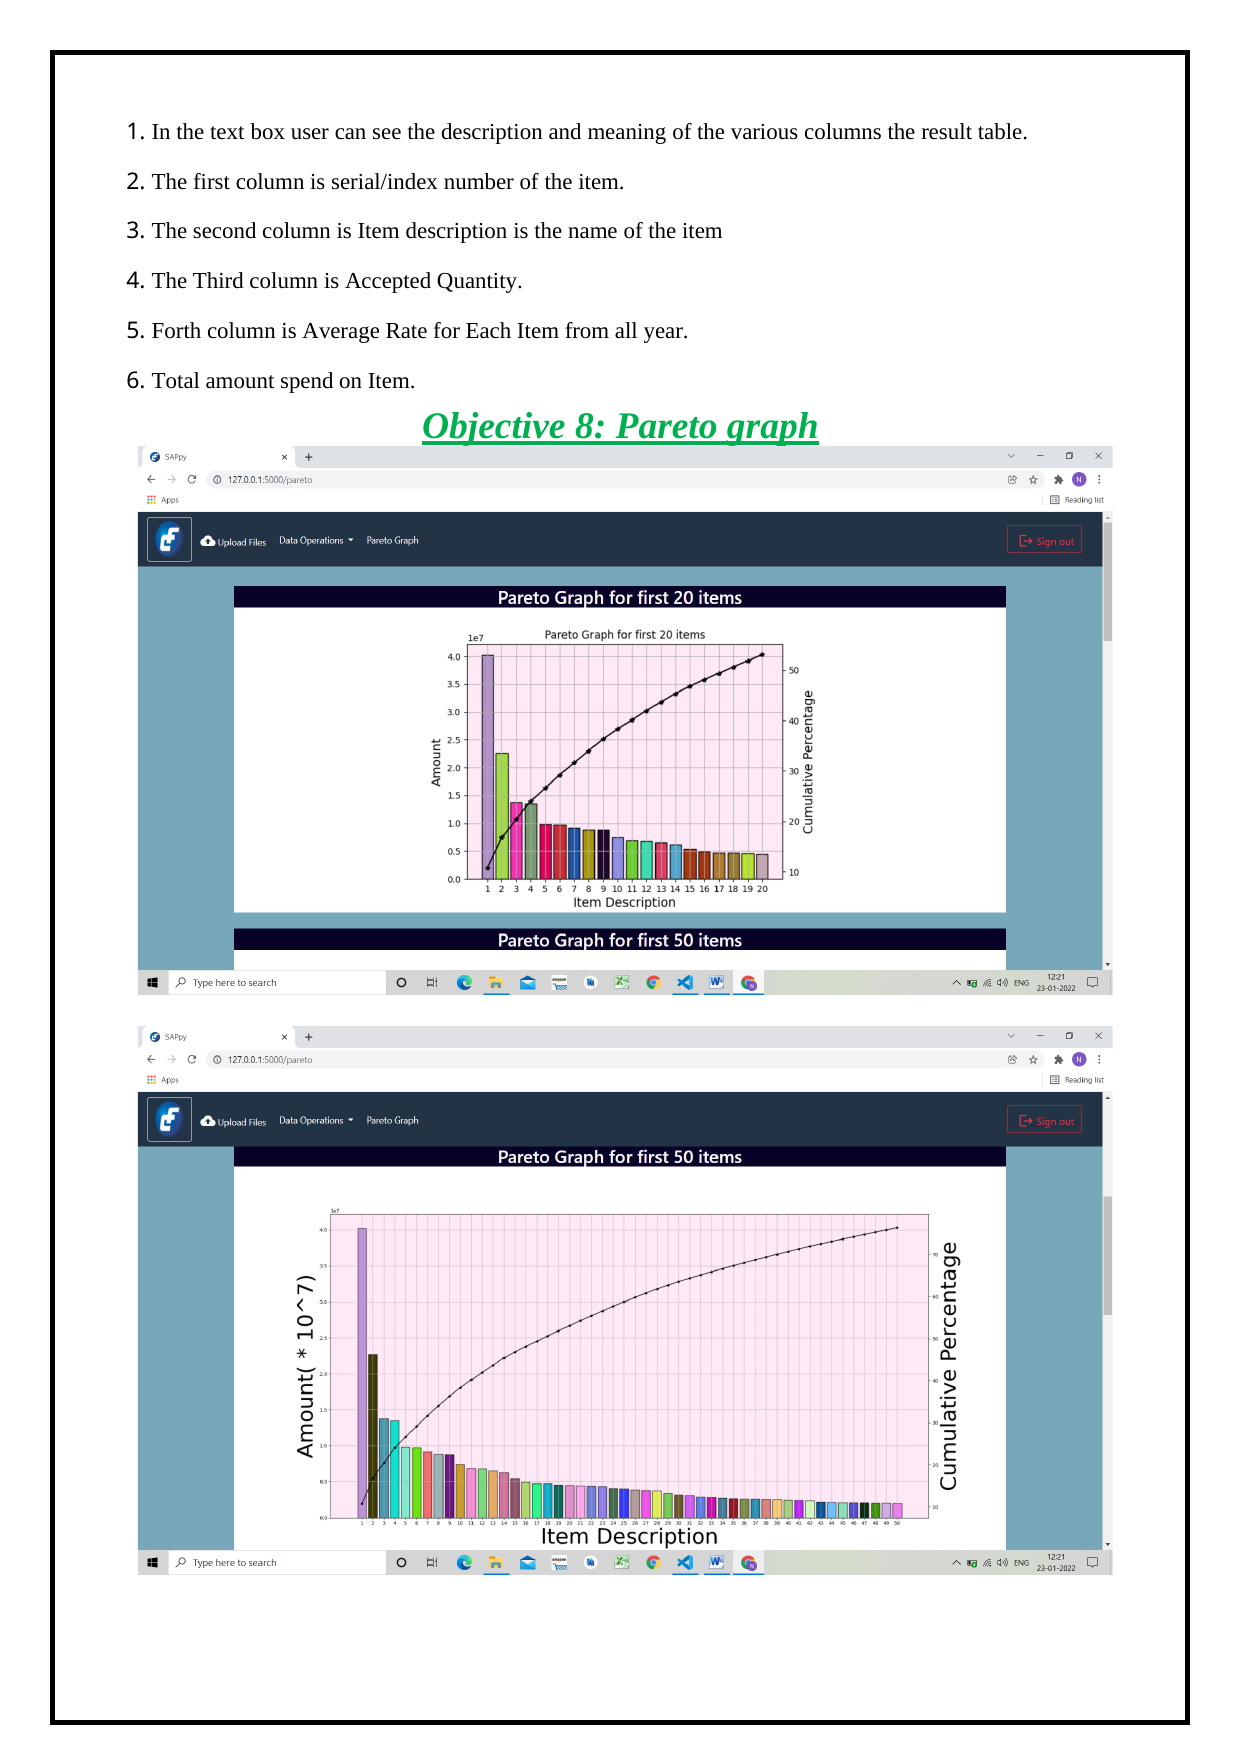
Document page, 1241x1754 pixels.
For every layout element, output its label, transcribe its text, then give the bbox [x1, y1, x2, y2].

list The Third column is Accepted Quantity. [126, 264, 1176, 296]
list Total amount spend on Item. [126, 364, 1176, 395]
picture [137, 446, 1113, 995]
subtitle Objective 8: Pareto graph [336, 403, 904, 446]
picture [137, 1026, 1113, 1575]
list The first column is serial/index number of the item. [126, 164, 1176, 196]
list Forth column is Average Rate for Each Item from all year. [126, 314, 1176, 346]
list In the text box user can see the description and meaning of the various columns the result table. [126, 115, 1176, 146]
list The second column is Item description is the name of the item [126, 214, 1176, 246]
